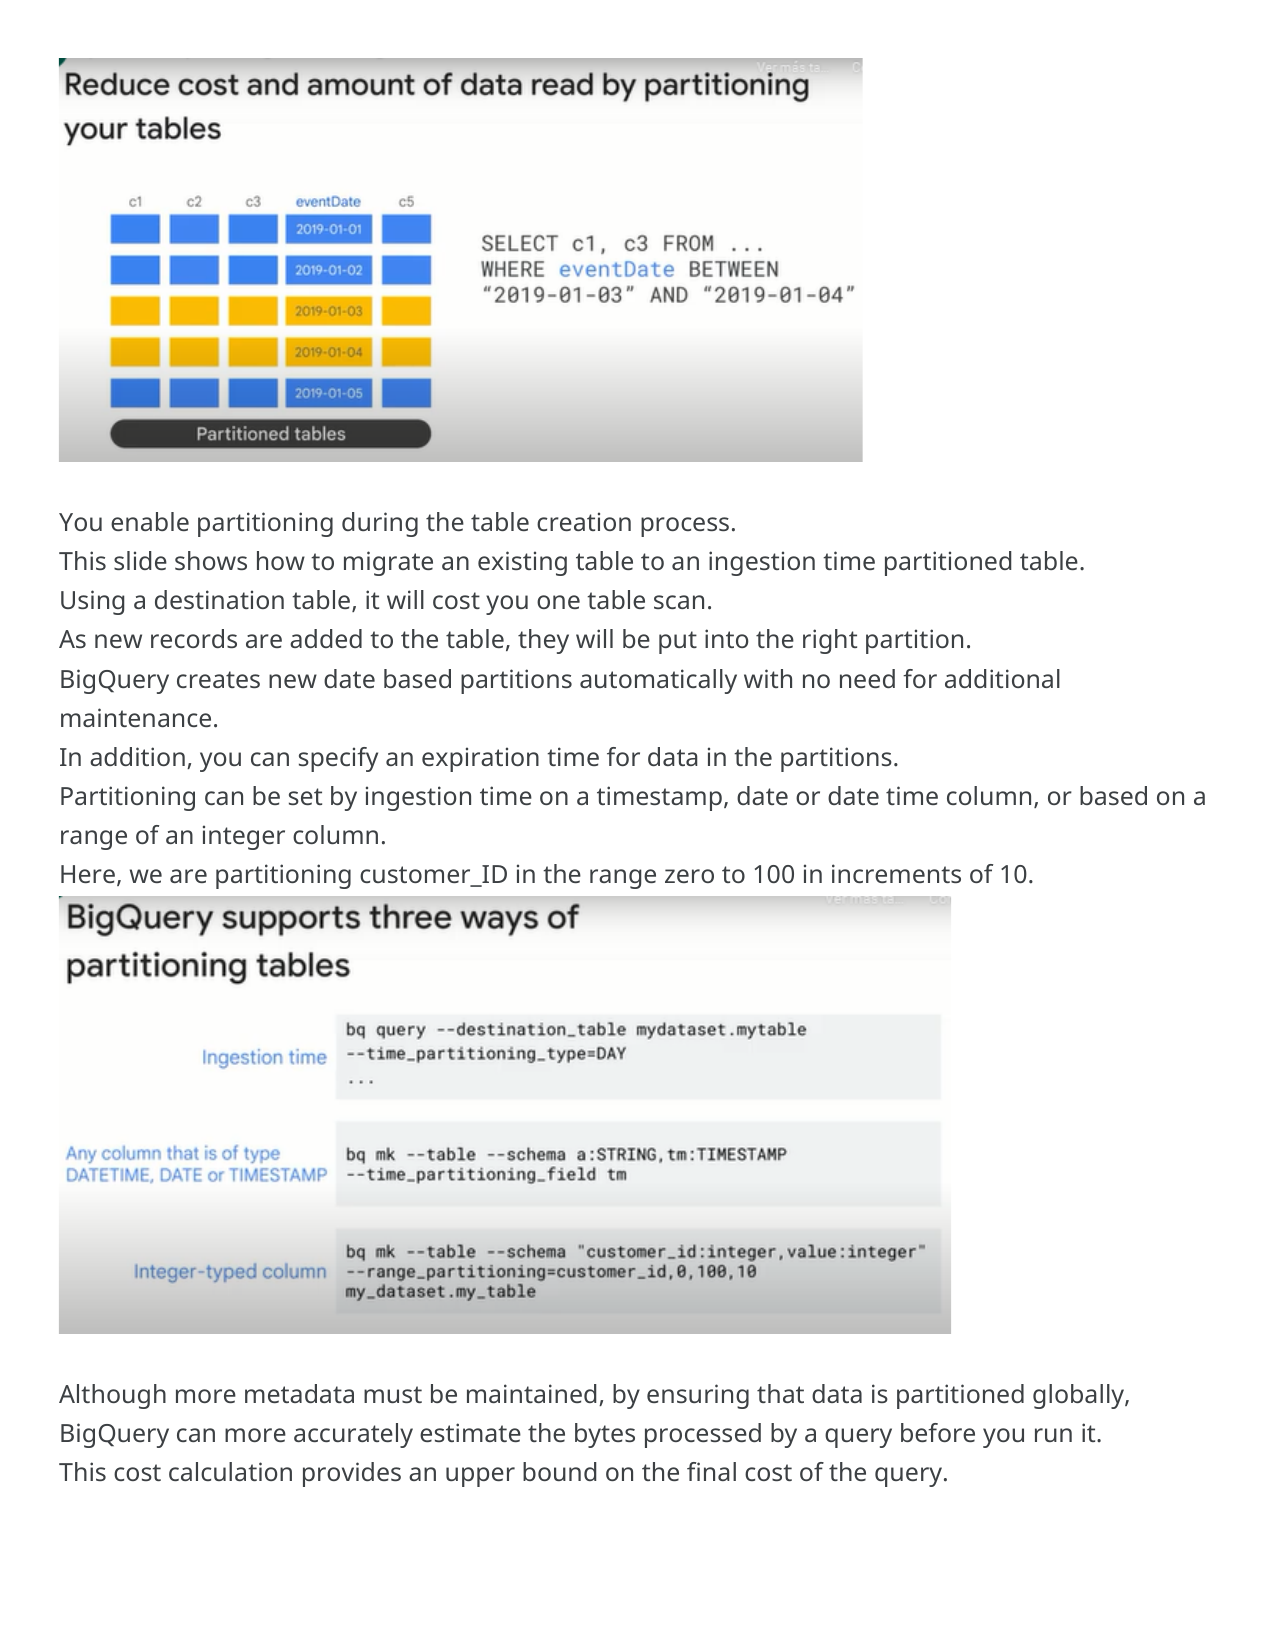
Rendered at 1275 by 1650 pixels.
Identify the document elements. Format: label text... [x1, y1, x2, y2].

text As new records are added to the table, they will be put into the right partition. [59, 622, 1216, 656]
text This cost calculation provides an upper bound on the final cost of the query. [59, 1455, 1216, 1489]
text Using a destination table, it will cost you one table scan. [59, 583, 1216, 617]
text You enable partitioning during the table creation process. [59, 504, 1216, 539]
picture [58, 58, 863, 462]
text Here, we are partitioning customer_ID in the range zero to 100 in increments of 10. [59, 857, 1216, 891]
text This slide shows how to migrate an existing table to an ingestion time partitioned table. [59, 544, 1216, 578]
text In addition, you can specify an expiration time for data in the partitions. [59, 739, 1216, 774]
text Although more metadata must be maintained, by ensuring that data is partitioned globally, BigQuery can more accurately estimate the bytes processed by a query before you run it. [59, 1377, 1216, 1450]
picture [58, 896, 952, 1334]
text Partitioning can be set by ingestion time on a timestamp, date or date time column, or based on a range of an integer column. [59, 779, 1216, 852]
text BigQuery creates new date based partitions automatically with no need for additional maintenance. [59, 661, 1216, 734]
